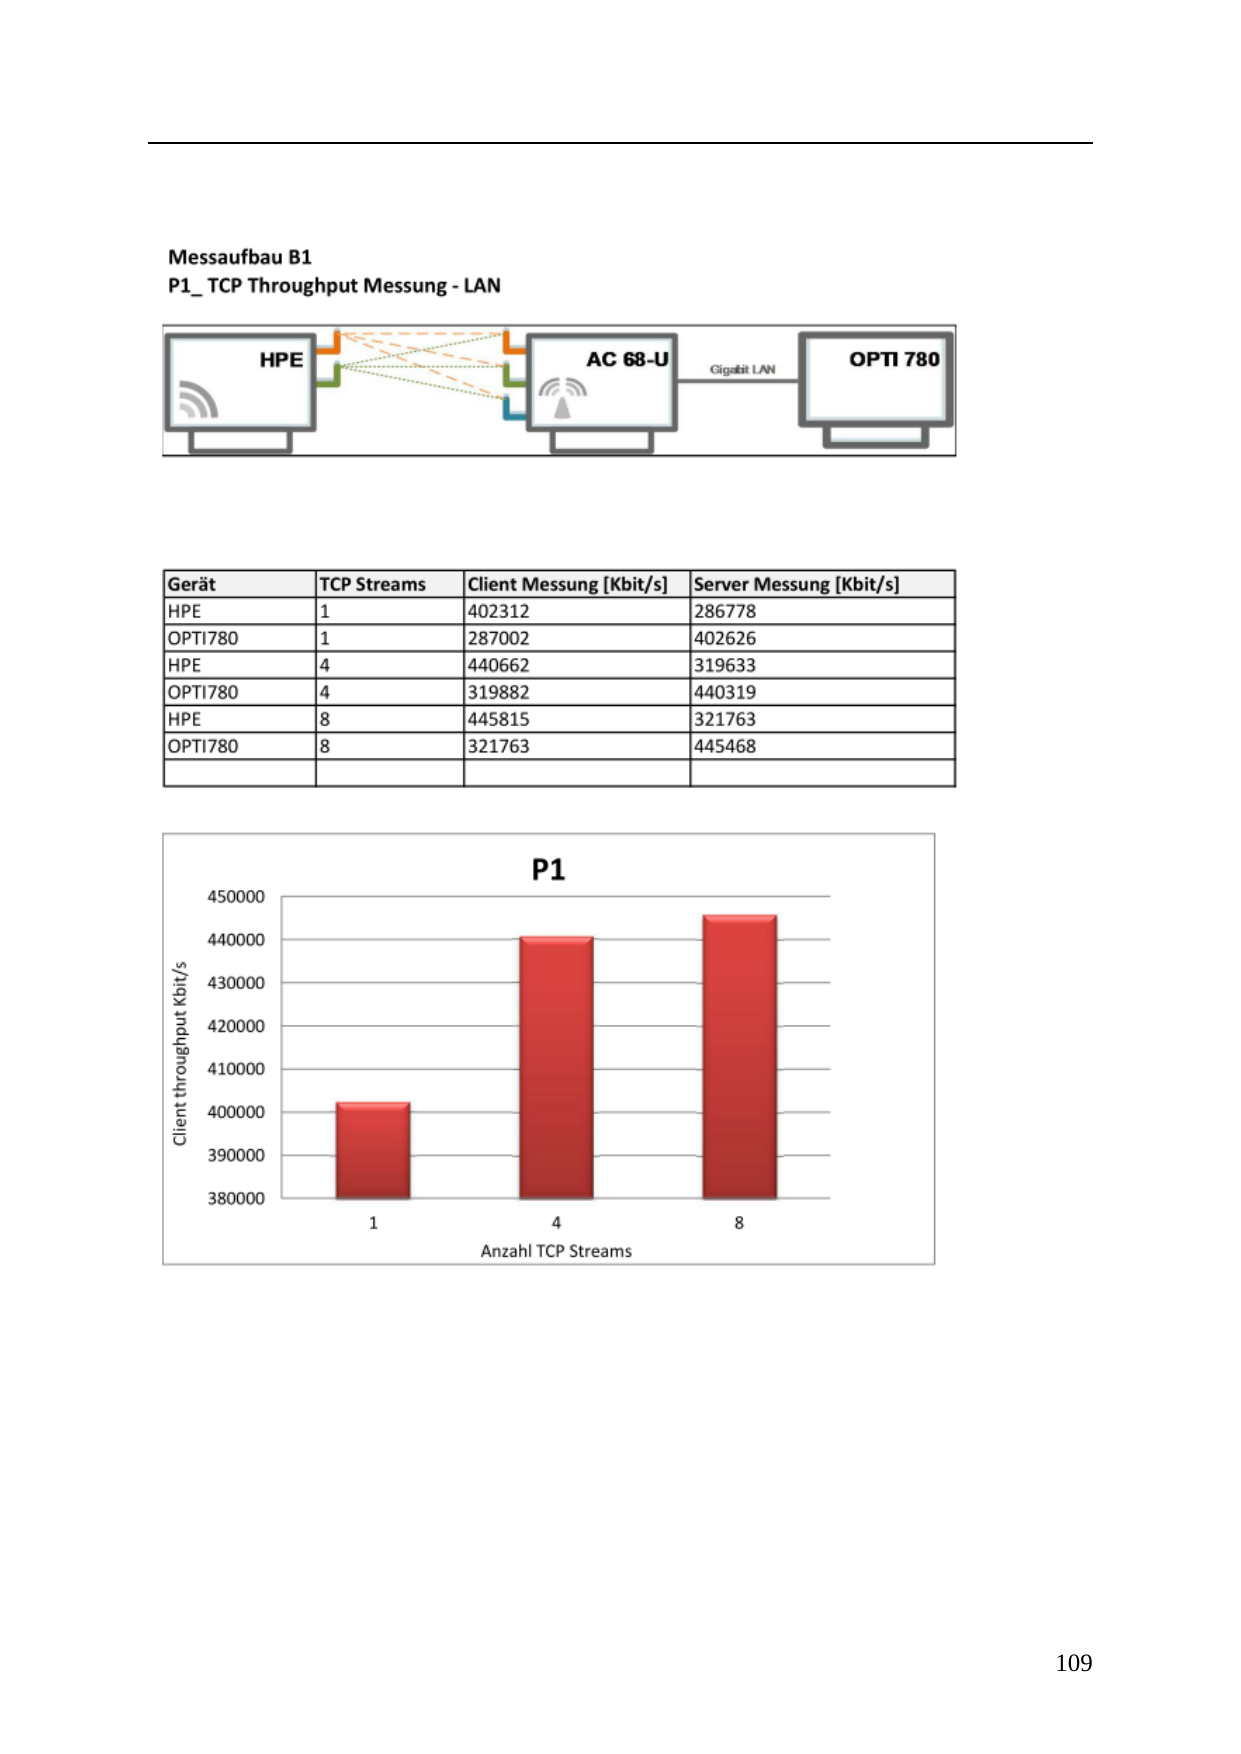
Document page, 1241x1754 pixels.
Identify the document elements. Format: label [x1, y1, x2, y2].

picture [147, 230, 1093, 1291]
